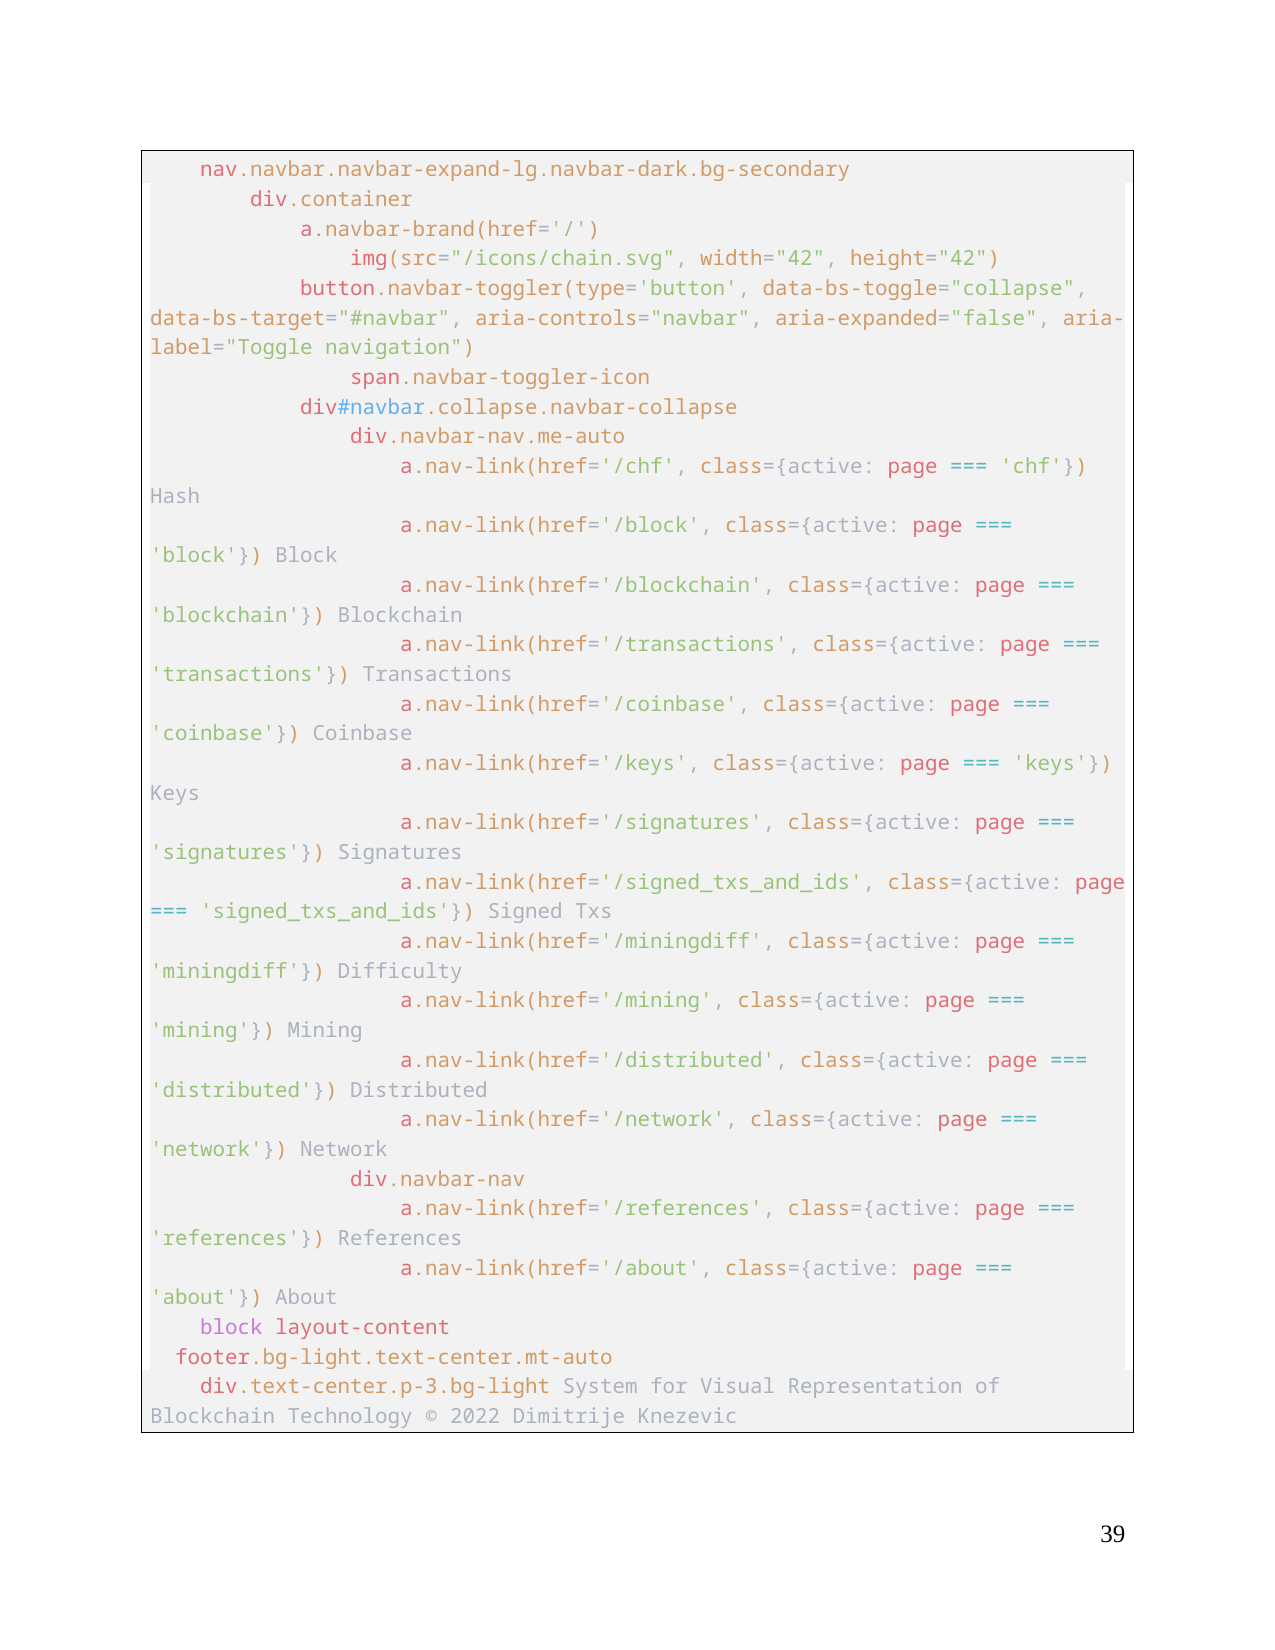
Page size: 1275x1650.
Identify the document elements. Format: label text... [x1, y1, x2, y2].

text a.nav-link(href='/signed_txs_and_ids', class={active: page === 'signed_txs_and_ids'}) Signed Txs [150, 866, 1125, 925]
text a.navbar-brand(href='/') [150, 212, 1125, 242]
text img(src="/icons/chain.svg", width="42", height="42") [150, 242, 1125, 272]
text a.nav-link(href='/signatures', class={active: page === 'signatures'}) Signatures [150, 806, 1125, 866]
text a.nav-link(href='/miningdiff', class={active: page === 'miningdiff'}) Difficulty [150, 925, 1125, 984]
text a.nav-link(href='/block', class={active: page === 'block'}) Block [150, 509, 1125, 569]
text a.nav-link(href='/keys', class={active: page === 'keys'}) Keys [150, 747, 1125, 806]
text a.nav-link(href='/about', class={active: page === 'about'}) About [150, 1252, 1125, 1311]
text div.text-center.p-3.bg-light System for Visual Representation of Blockchain Technology © 2022 Dimitrije Knezevic [142, 1367, 1133, 1432]
text a.nav-link(href='/references', class={active: page === 'references'}) References [150, 1192, 1125, 1252]
text footer.bg-light.text-center.mt-auto [150, 1341, 1125, 1367]
text div.navbar-nav [150, 1162, 1125, 1192]
text button.navbar-toggler(type='button', data-bs-toggle="collapse", data-bs-target="#navbar", aria-controls="navbar", aria-expanded="false", aria-label="Toggle navigation") [150, 272, 1125, 361]
text a.nav-link(href='/transactions', class={active: page === 'transactions'}) Transactions [150, 628, 1125, 687]
text block layout-content [150, 1311, 1125, 1341]
text a.nav-link(href='/coinbase', class={active: page === 'coinbase'}) Coinbase [150, 687, 1125, 747]
text a.nav-link(href='/blockchain', class={active: page === 'blockchain'}) Blockchain [150, 569, 1125, 628]
text a.nav-link(href='/mining', class={active: page === 'mining'}) Mining [150, 984, 1125, 1044]
text a.nav-link(href='/network', class={active: page === 'network'}) Network [150, 1103, 1125, 1162]
text div.container [150, 183, 1125, 212]
text div.navbar-nav.me-auto [150, 420, 1125, 450]
text div#navbar.collapse.navbar-collapse [150, 391, 1125, 420]
text a.nav-link(href='/distributed', class={active: page === 'distributed'}) Distributed [150, 1044, 1125, 1103]
text span.navbar-toggler-icon [150, 361, 1125, 391]
text nav.navbar.navbar-expand-lg.navbar-dark.bg-secondary [142, 151, 1133, 183]
text a.nav-link(href='/chf', class={active: page === 'chf'}) Hash [150, 450, 1125, 509]
